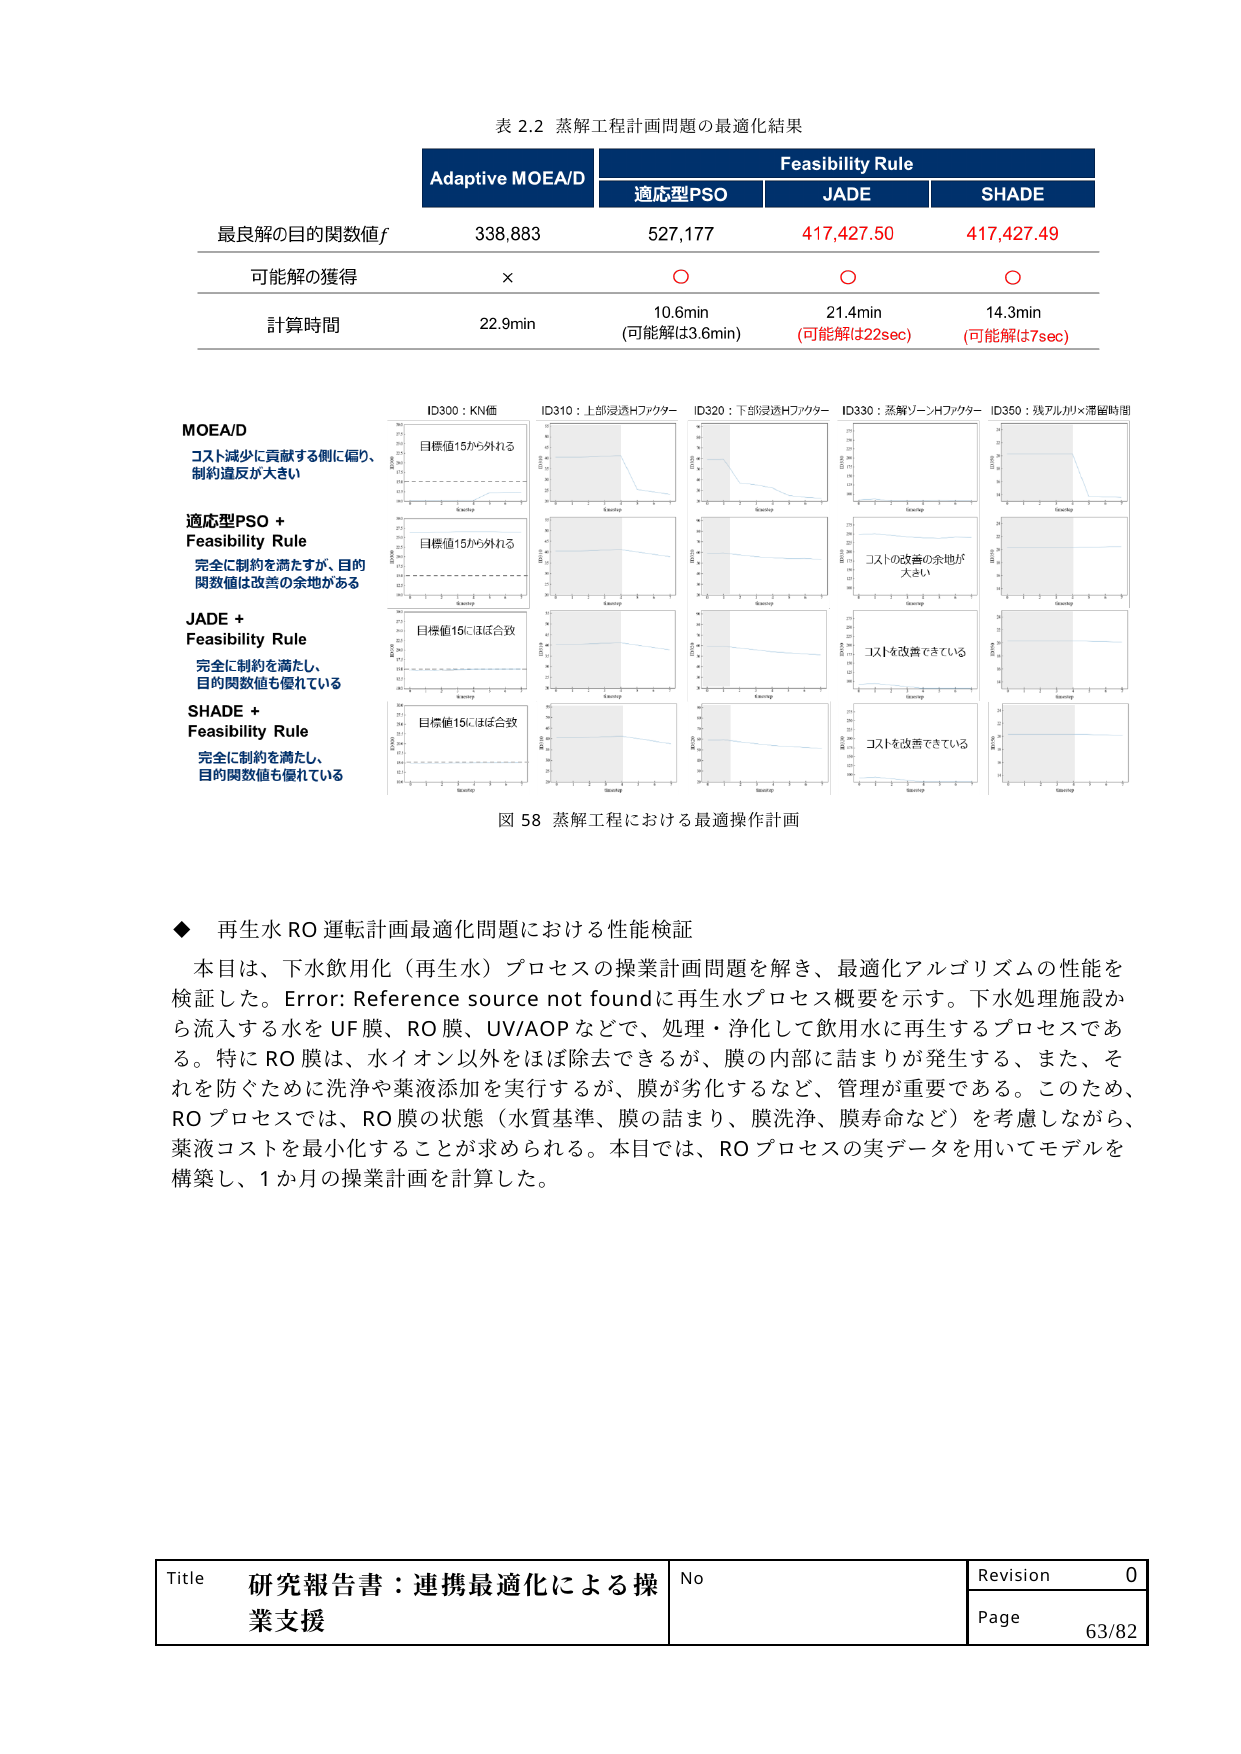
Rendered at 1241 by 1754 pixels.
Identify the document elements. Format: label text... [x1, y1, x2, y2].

picture [171, 399, 1142, 795]
text 図 2.8 蒸解工程における最適操作計画 [259, 795, 1038, 832]
list 再生水RO運転計画最適化問題における性能検証 [171, 914, 1126, 944]
text 表 2.2 蒸解工程計画問題の最適化結果 [259, 100, 1038, 138]
picture [197, 146, 1100, 355]
